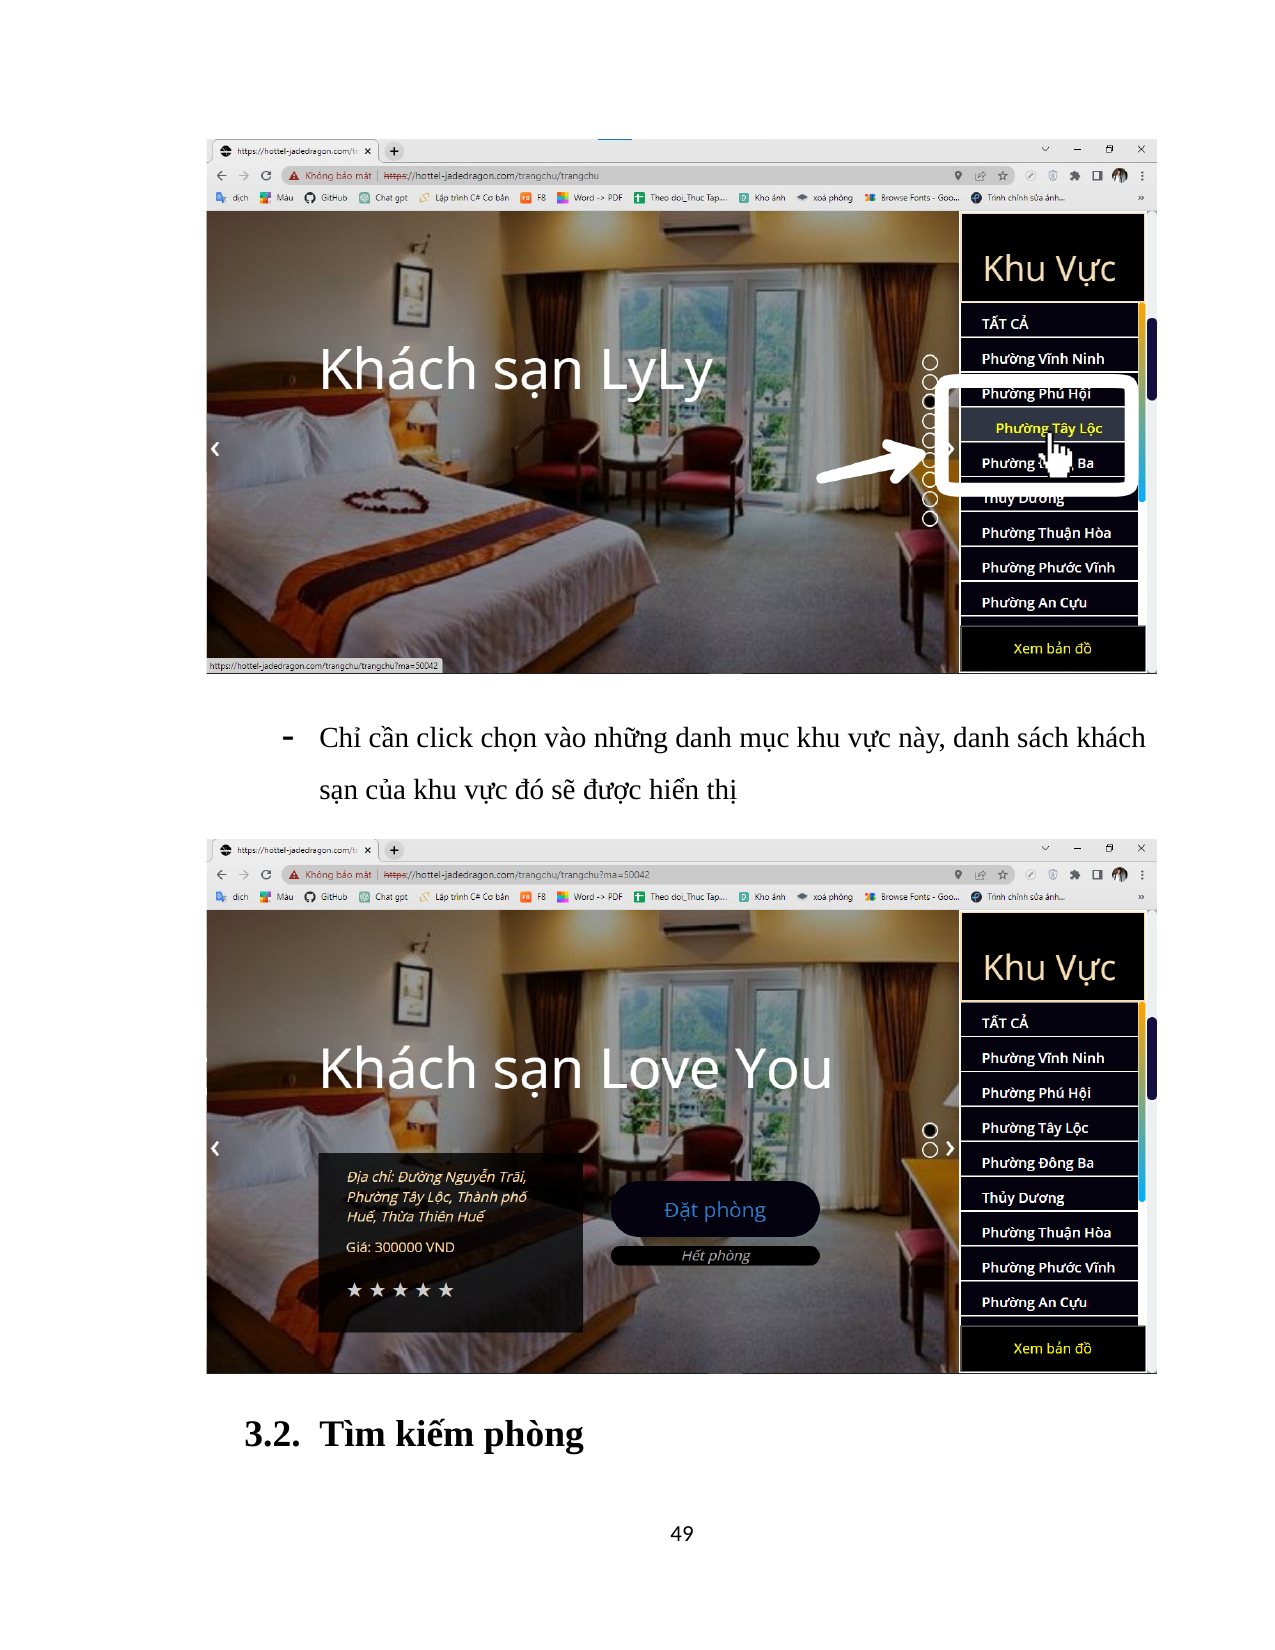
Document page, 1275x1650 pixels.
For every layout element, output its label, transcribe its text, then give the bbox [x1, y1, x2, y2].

list Tìm kiếm phòng [244, 1412, 1157, 1455]
picture [206, 139, 1157, 674]
list Chỉ cần click chọn vào những danh mục khu vực này, danh sách khách sạn của khu vực đó sẽ được hiển thị [282, 712, 1157, 806]
picture [206, 839, 1157, 1374]
